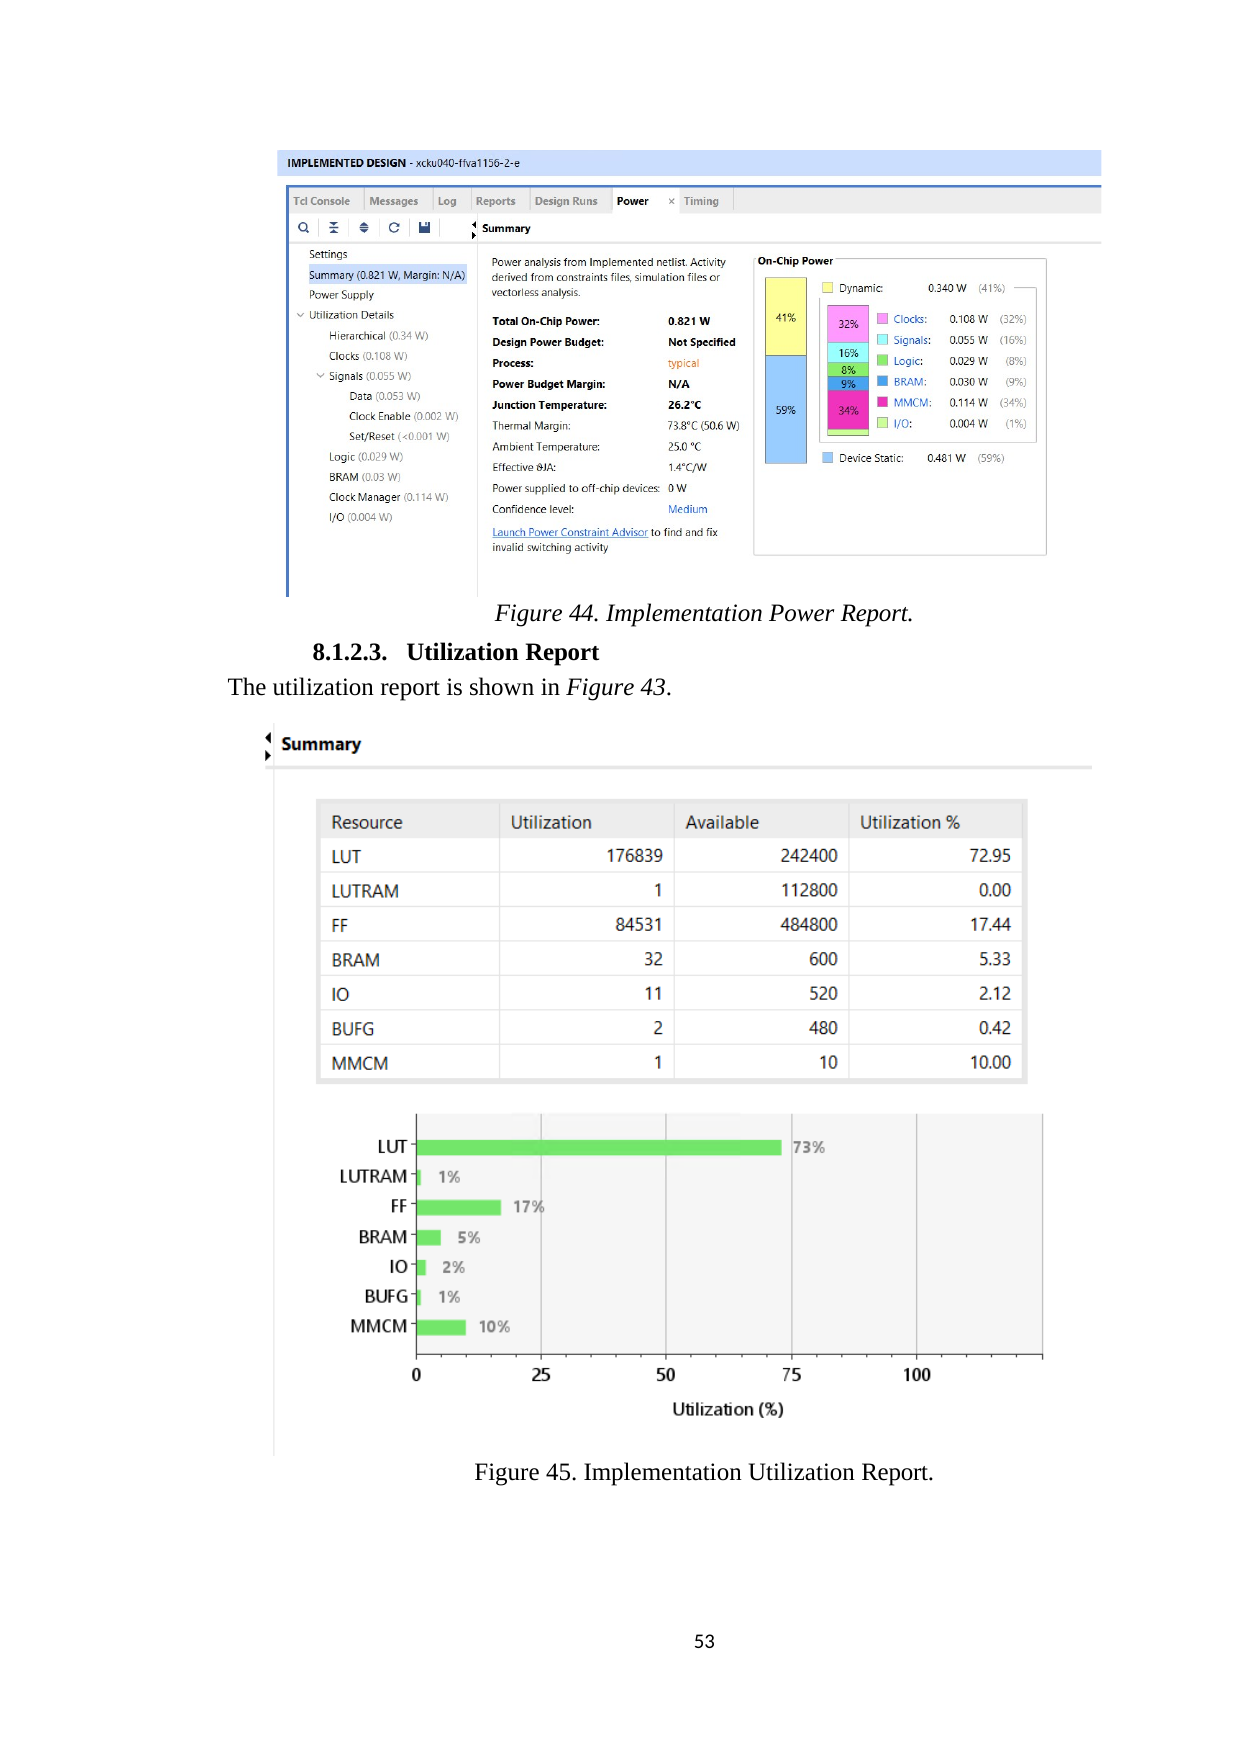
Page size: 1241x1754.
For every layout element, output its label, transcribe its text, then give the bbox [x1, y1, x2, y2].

picture [277, 150, 1102, 597]
text Figure 44. Implementation Power Report. [262, 598, 1146, 627]
text The utilization report is shown in Figure 43. [227, 672, 1146, 701]
text Figure 45. Implementation Utilization Report. [262, 702, 1146, 1486]
subtitle Utilization Report [312, 637, 1146, 666]
